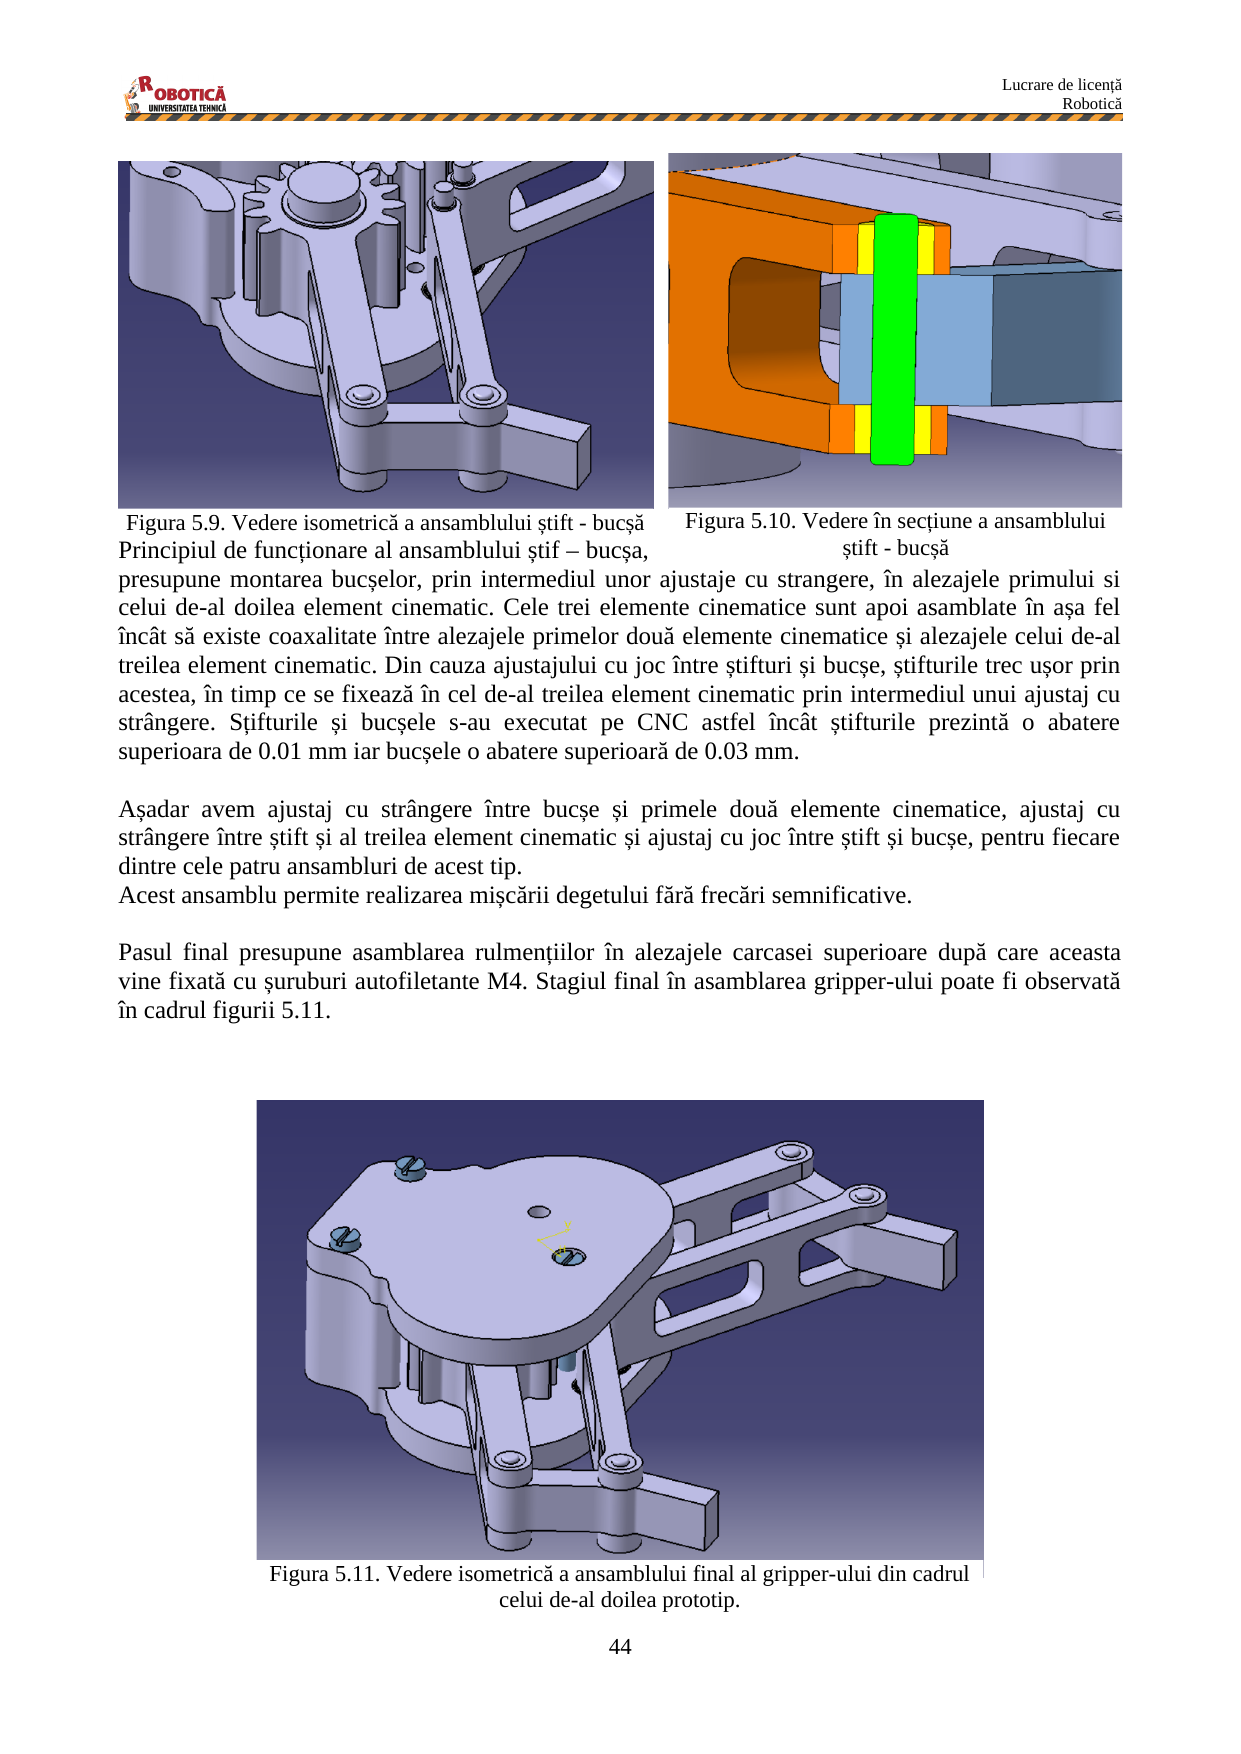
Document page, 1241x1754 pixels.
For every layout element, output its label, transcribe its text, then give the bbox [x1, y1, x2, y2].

text Pasul final presupune asamblarea rulmențiilor în alezajele carcasei superioare după care aceasta vine fixată cu șuruburi autofiletante M4. Stagiul final în asamblarea gripper-ului poate fi observată în cadrul figurii 5.11. [118, 937, 1122, 1024]
picture [118, 161, 654, 508]
picture [668, 153, 1123, 507]
text Așadar avem ajustaj cu strângere între bucșe și primele două elemente cinematice, ajustaj cu strângere între știft și al treilea element cinematic și ajustaj cu joc între știft și bucșe, pentru fiecare dintre cele patru ansambluri de acest tip. [118, 794, 1122, 880]
picture [121, 75, 1123, 122]
picture [256, 1100, 984, 1560]
text Acest ansamblu permite realizarea mișcării degetului fără frecări semnificative. [118, 880, 1122, 909]
text Principiul de funcționare al ansamblului știf – bucșa, presupune montarea bucșelor, prin intermediul unor ajustaje cu strangere, în alezajele primului si celui de-al doilea element cinematic. Cele trei elemente cinematice sunt apoi asamblate în așa fel încât să existe coaxalitate între alezajele primelor două elemente cinematice și alezajele celui de-al treilea element cinematic. Din cauza ajustajului cu joc între știfturi și bucșe, știfturile trec ușor prin acestea, în timp ce se fixează în cel de-al treilea element cinematic prin intermediul unui ajustaj cu strângere. Sțifturile și bucșele s-au executat pe CNC astfel încât știfturile prezintă o abatere superioara de 0.01 mm iar bucșele o abatere superioară de 0.03 mm. [118, 535, 1122, 765]
